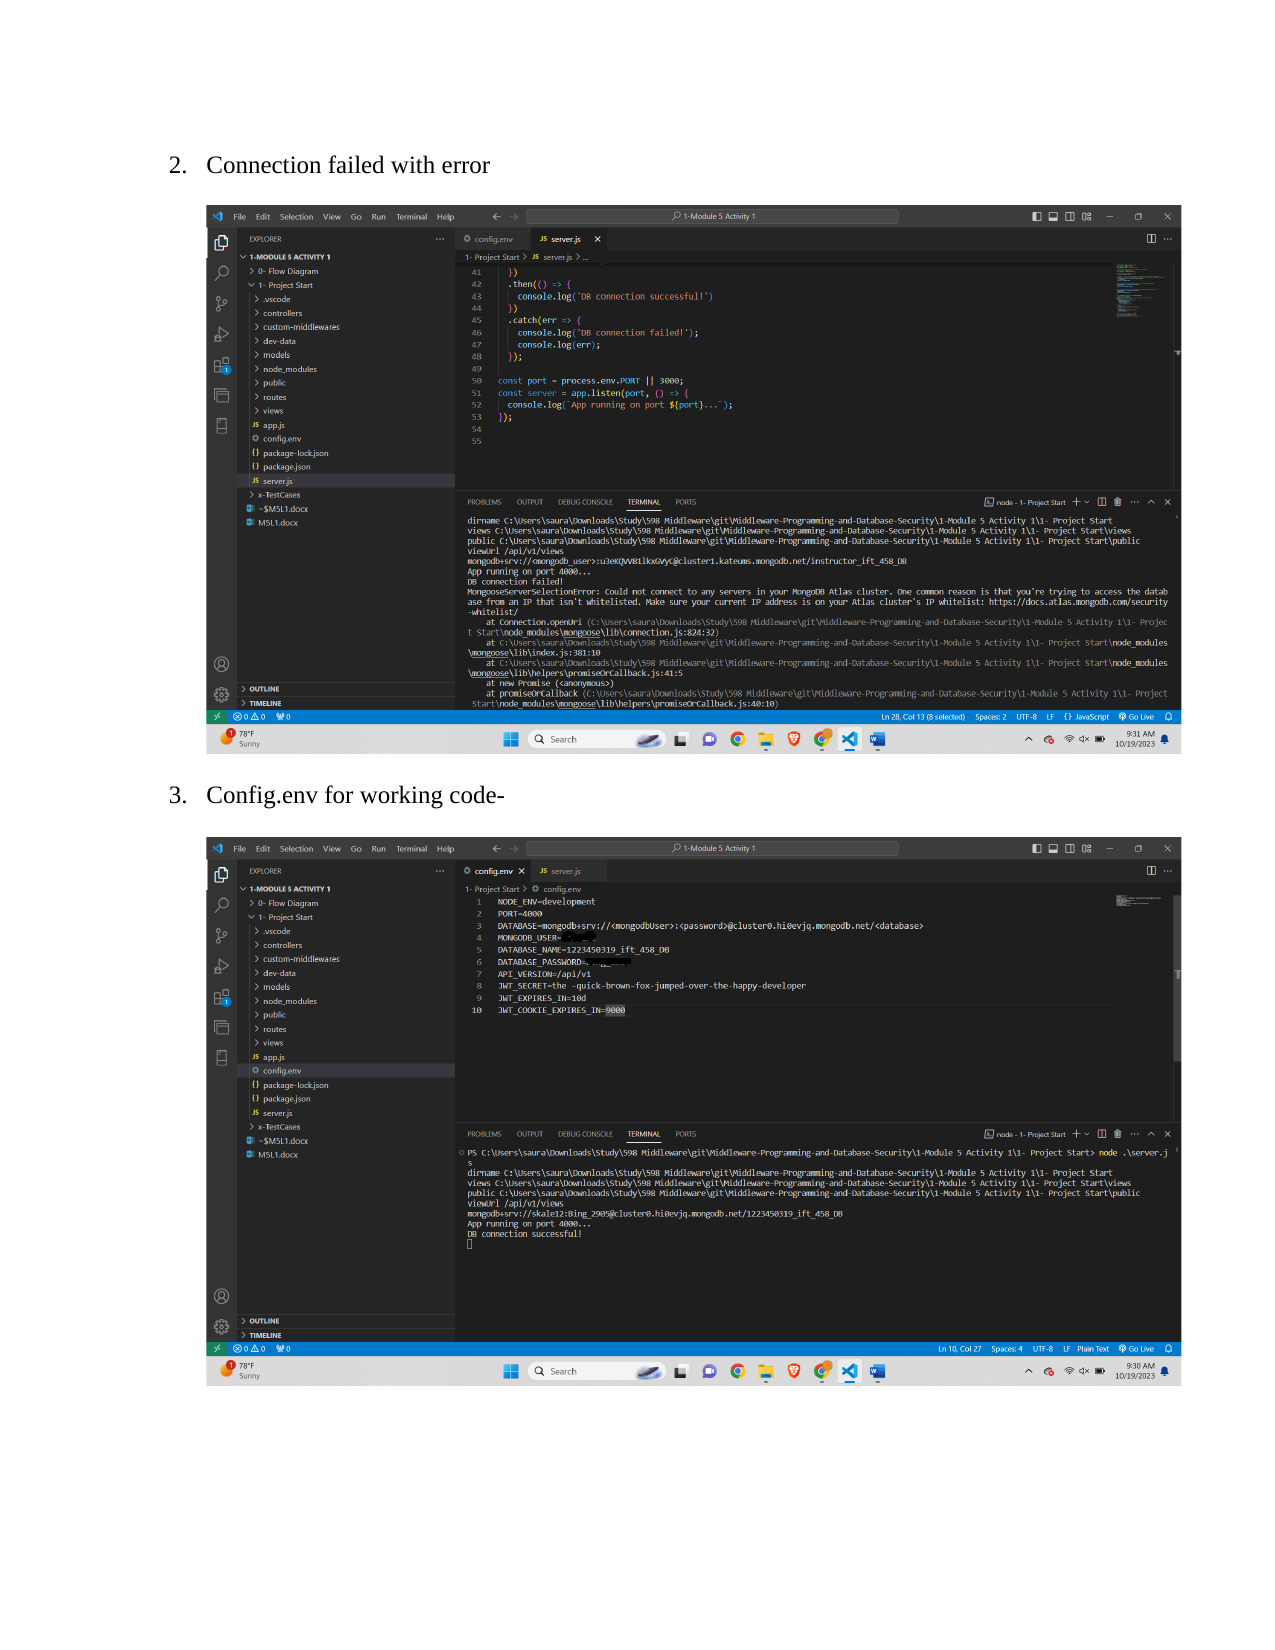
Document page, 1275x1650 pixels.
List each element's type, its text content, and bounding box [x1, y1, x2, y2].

list Config.env for working code- [169, 780, 1125, 809]
picture [206, 205, 1182, 754]
picture [206, 837, 1182, 1386]
